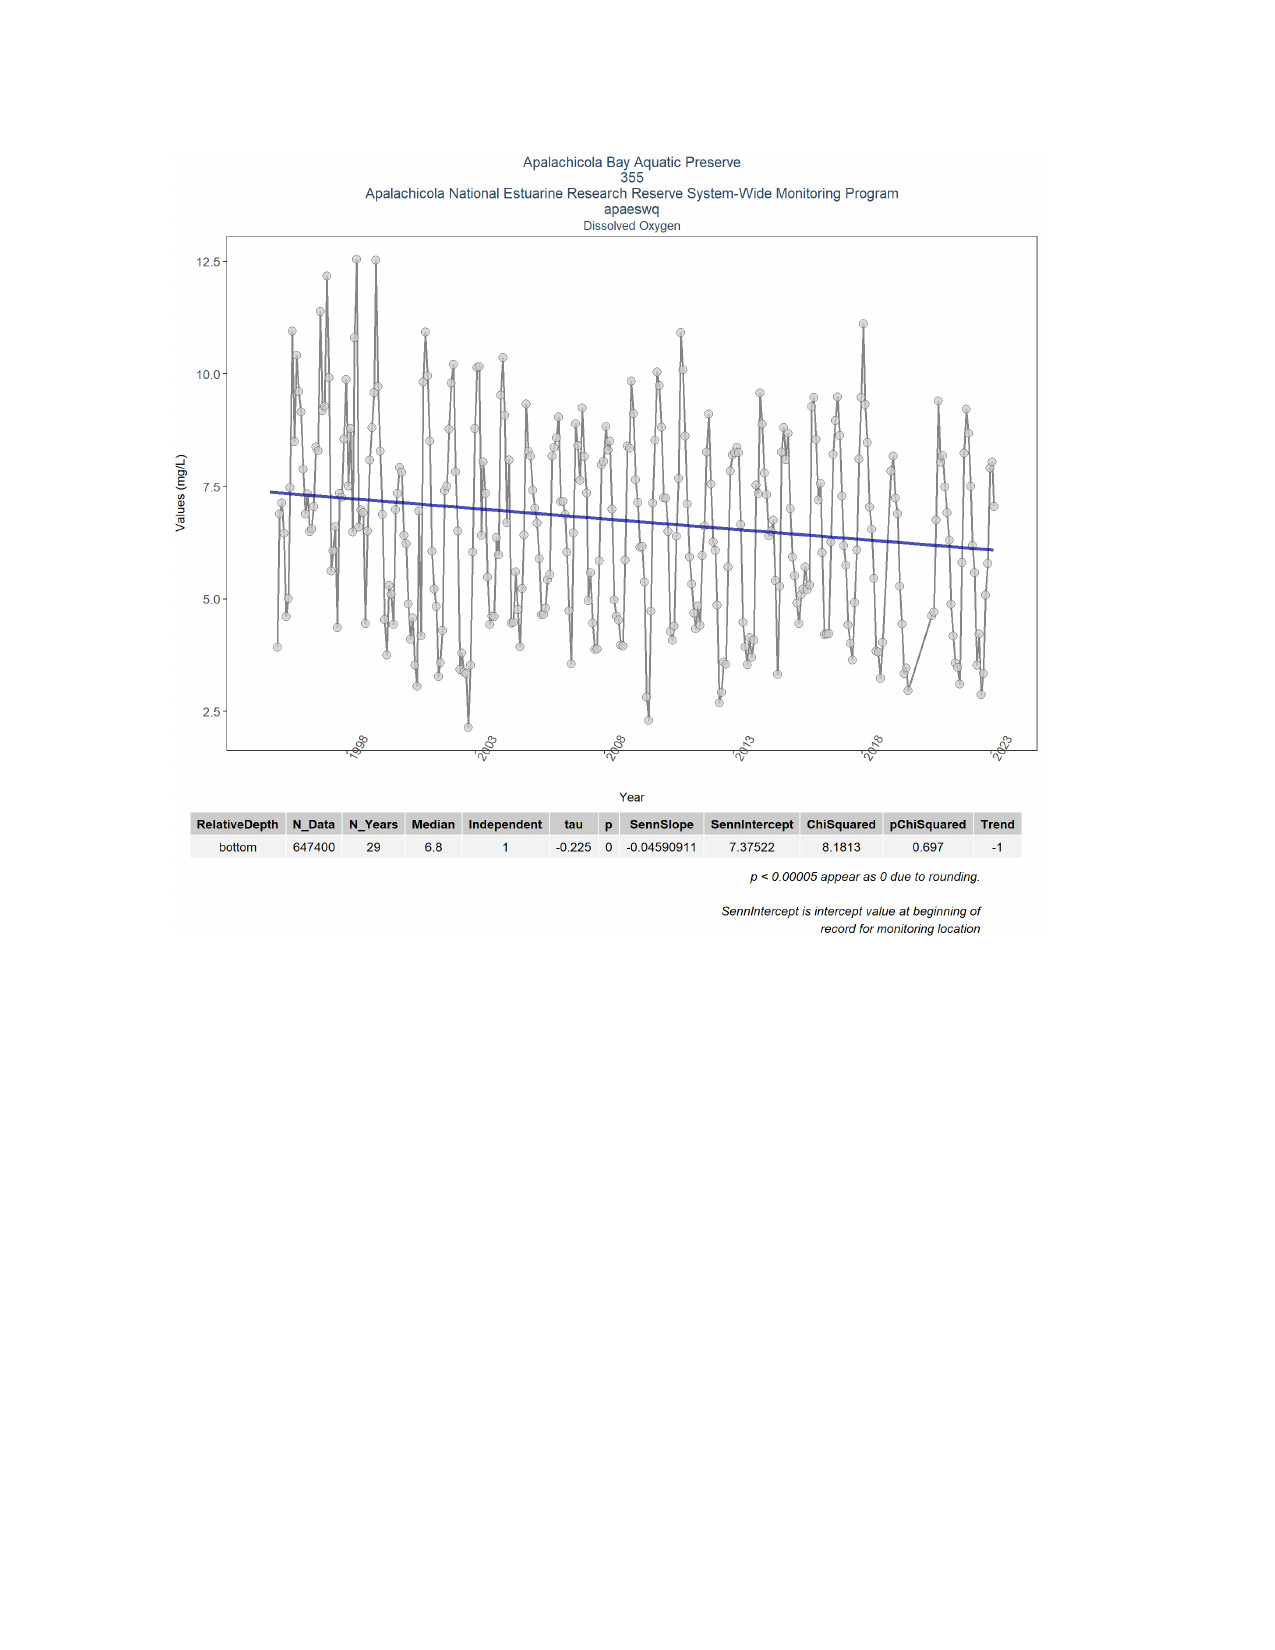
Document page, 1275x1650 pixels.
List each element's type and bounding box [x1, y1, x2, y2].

picture [168, 150, 1044, 938]
